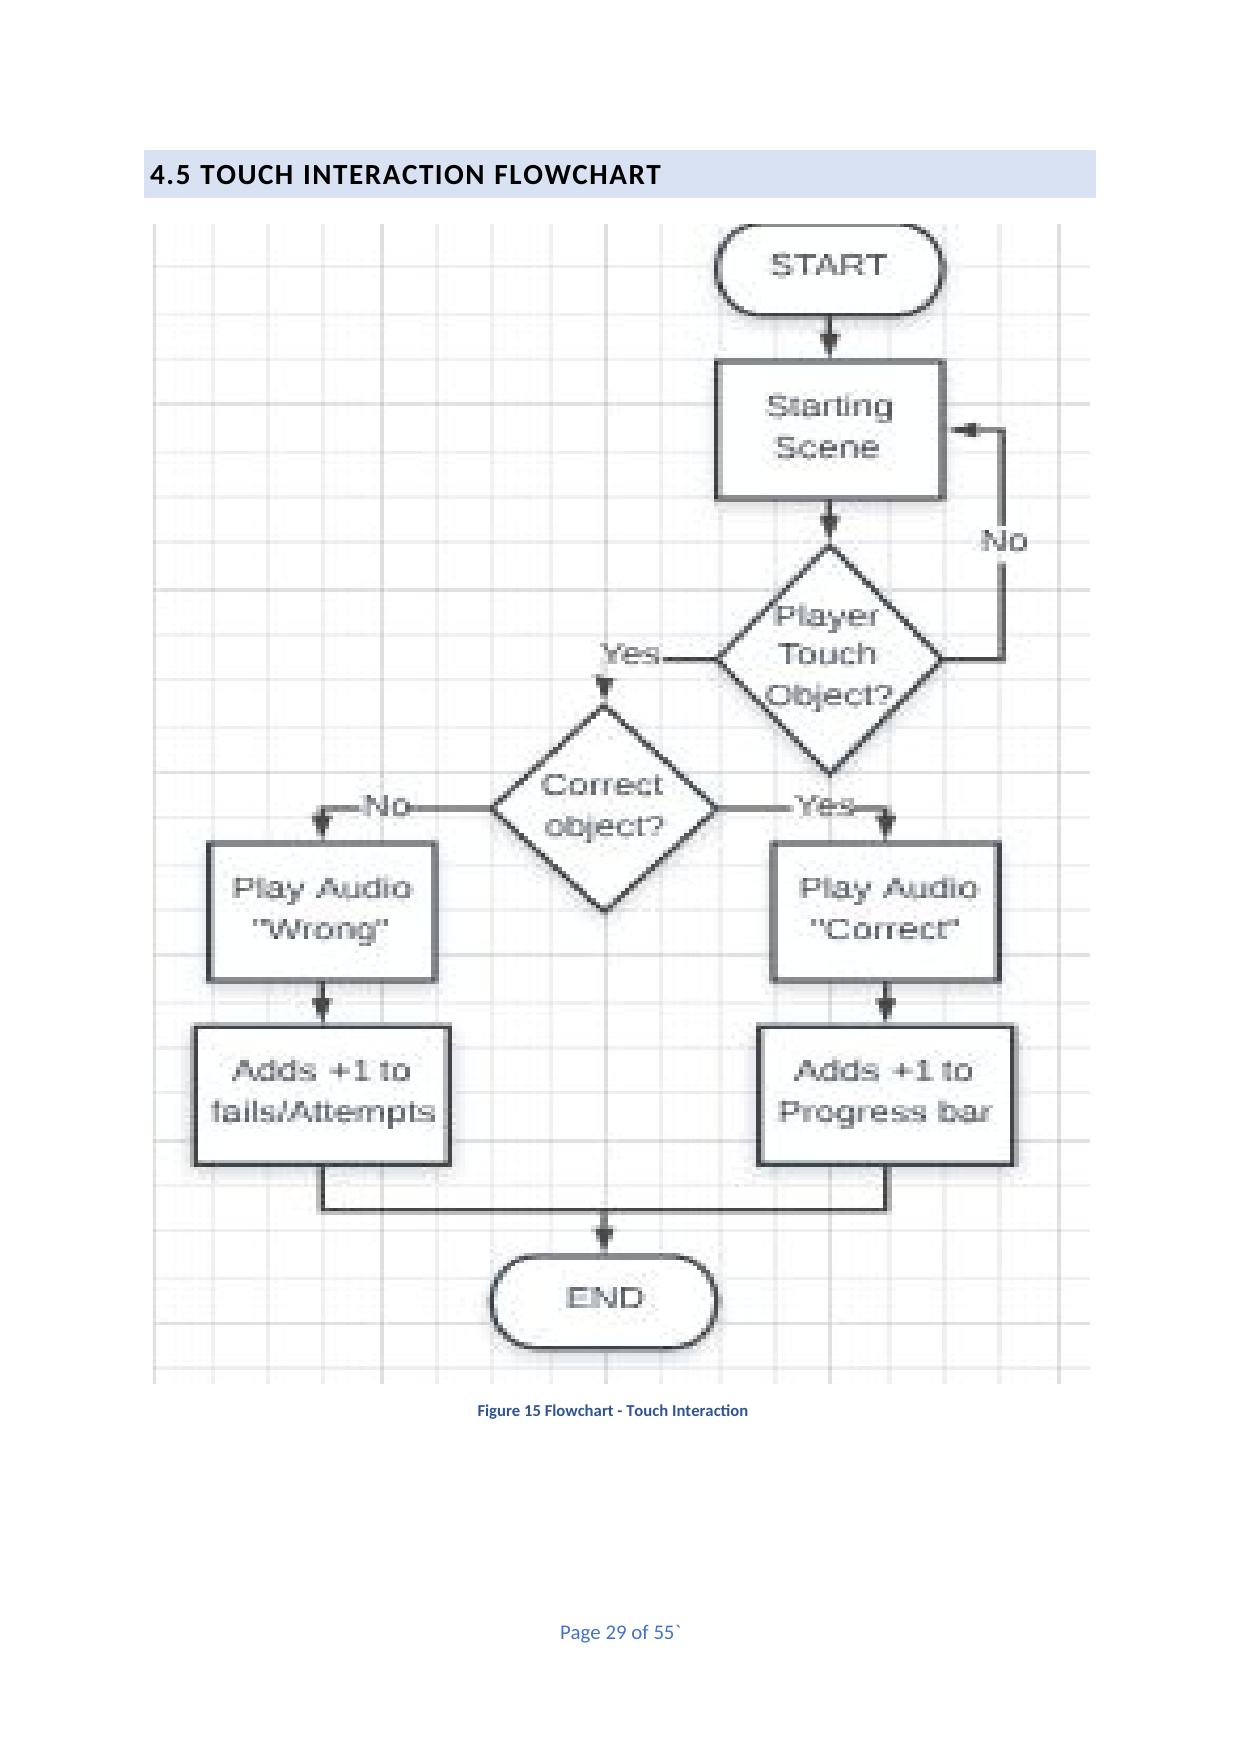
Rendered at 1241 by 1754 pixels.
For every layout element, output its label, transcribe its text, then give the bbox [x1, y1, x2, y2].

subtitle 4.5 TOUCH INTERACTION FLOWCHART [150, 156, 1090, 192]
picture [152, 224, 1091, 1384]
